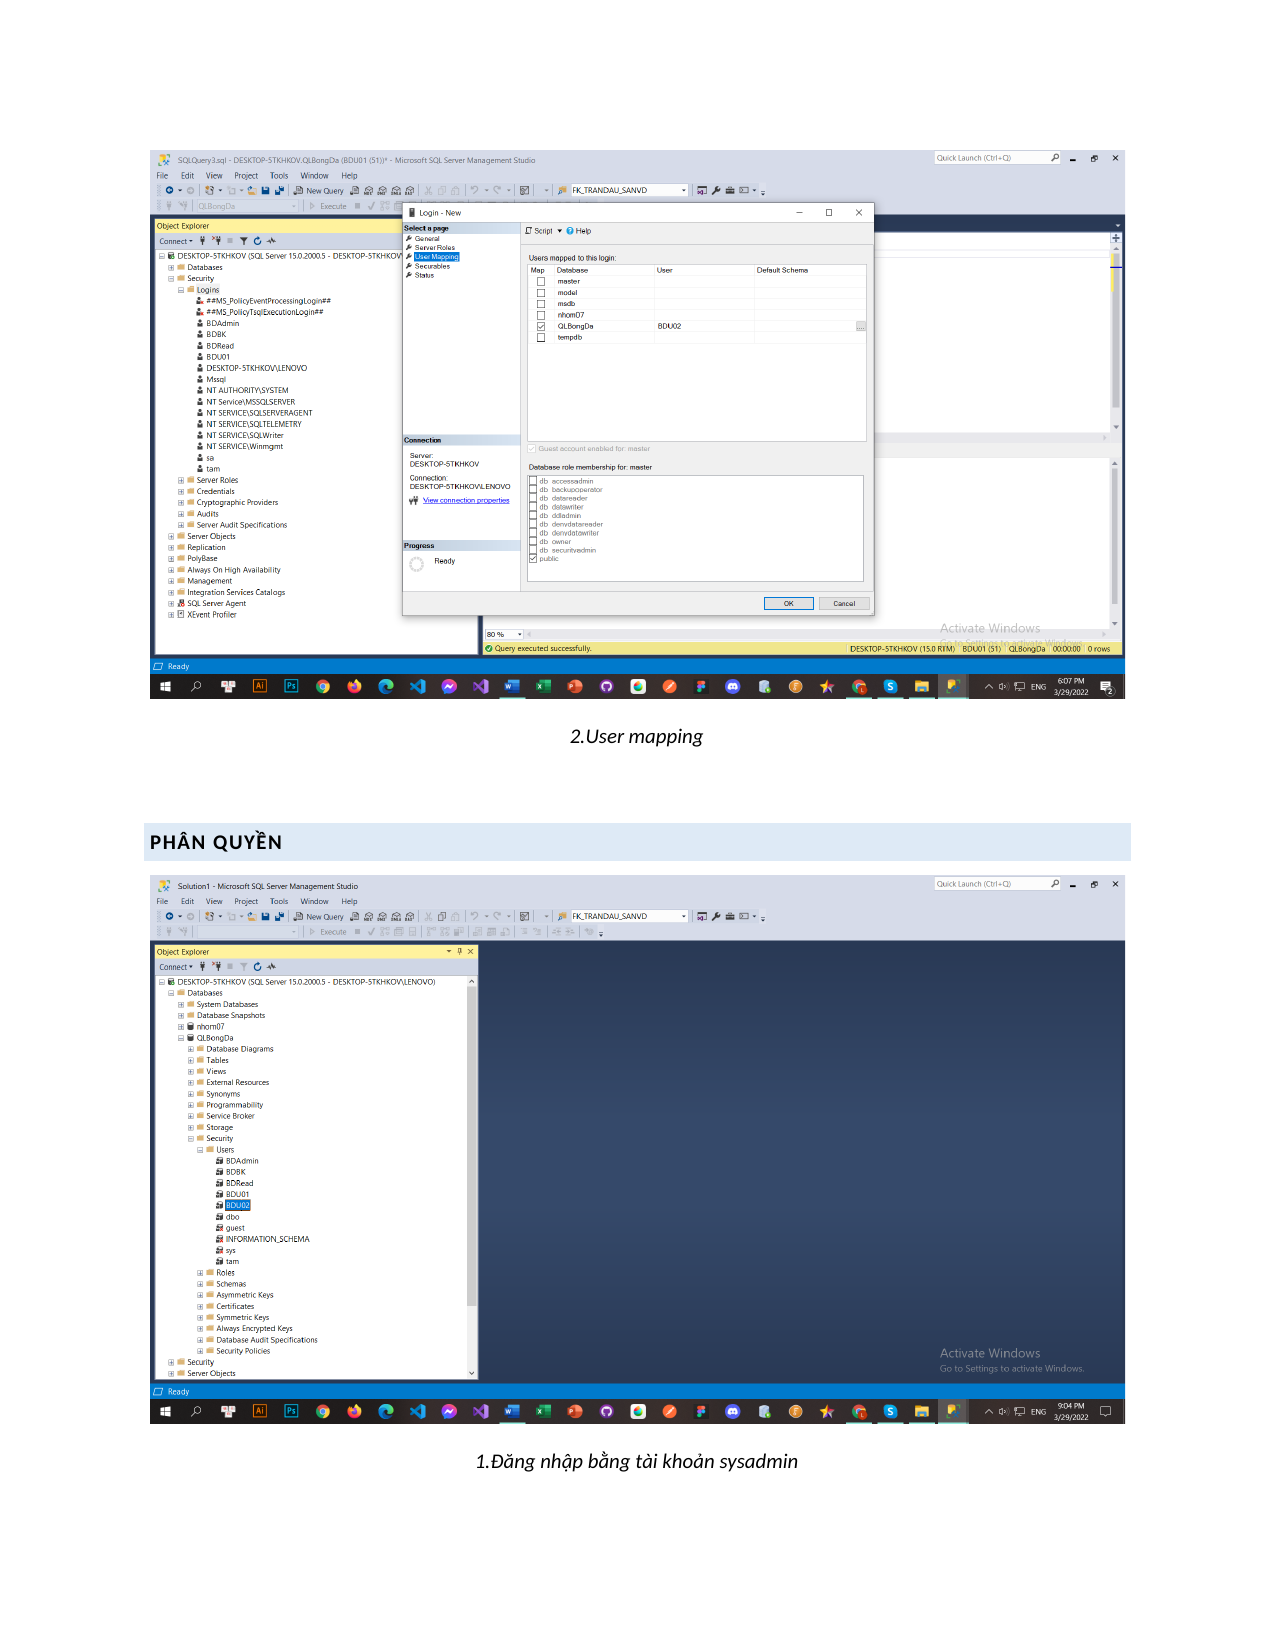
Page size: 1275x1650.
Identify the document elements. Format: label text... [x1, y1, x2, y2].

picture [150, 150, 1125, 699]
picture [150, 875, 1125, 1424]
text 1.Đăng nhập bằng tài khoản sysadmin [150, 1448, 1125, 1473]
subtitle Phân quyền [150, 829, 1125, 855]
text 2.User mapping [150, 723, 1125, 748]
